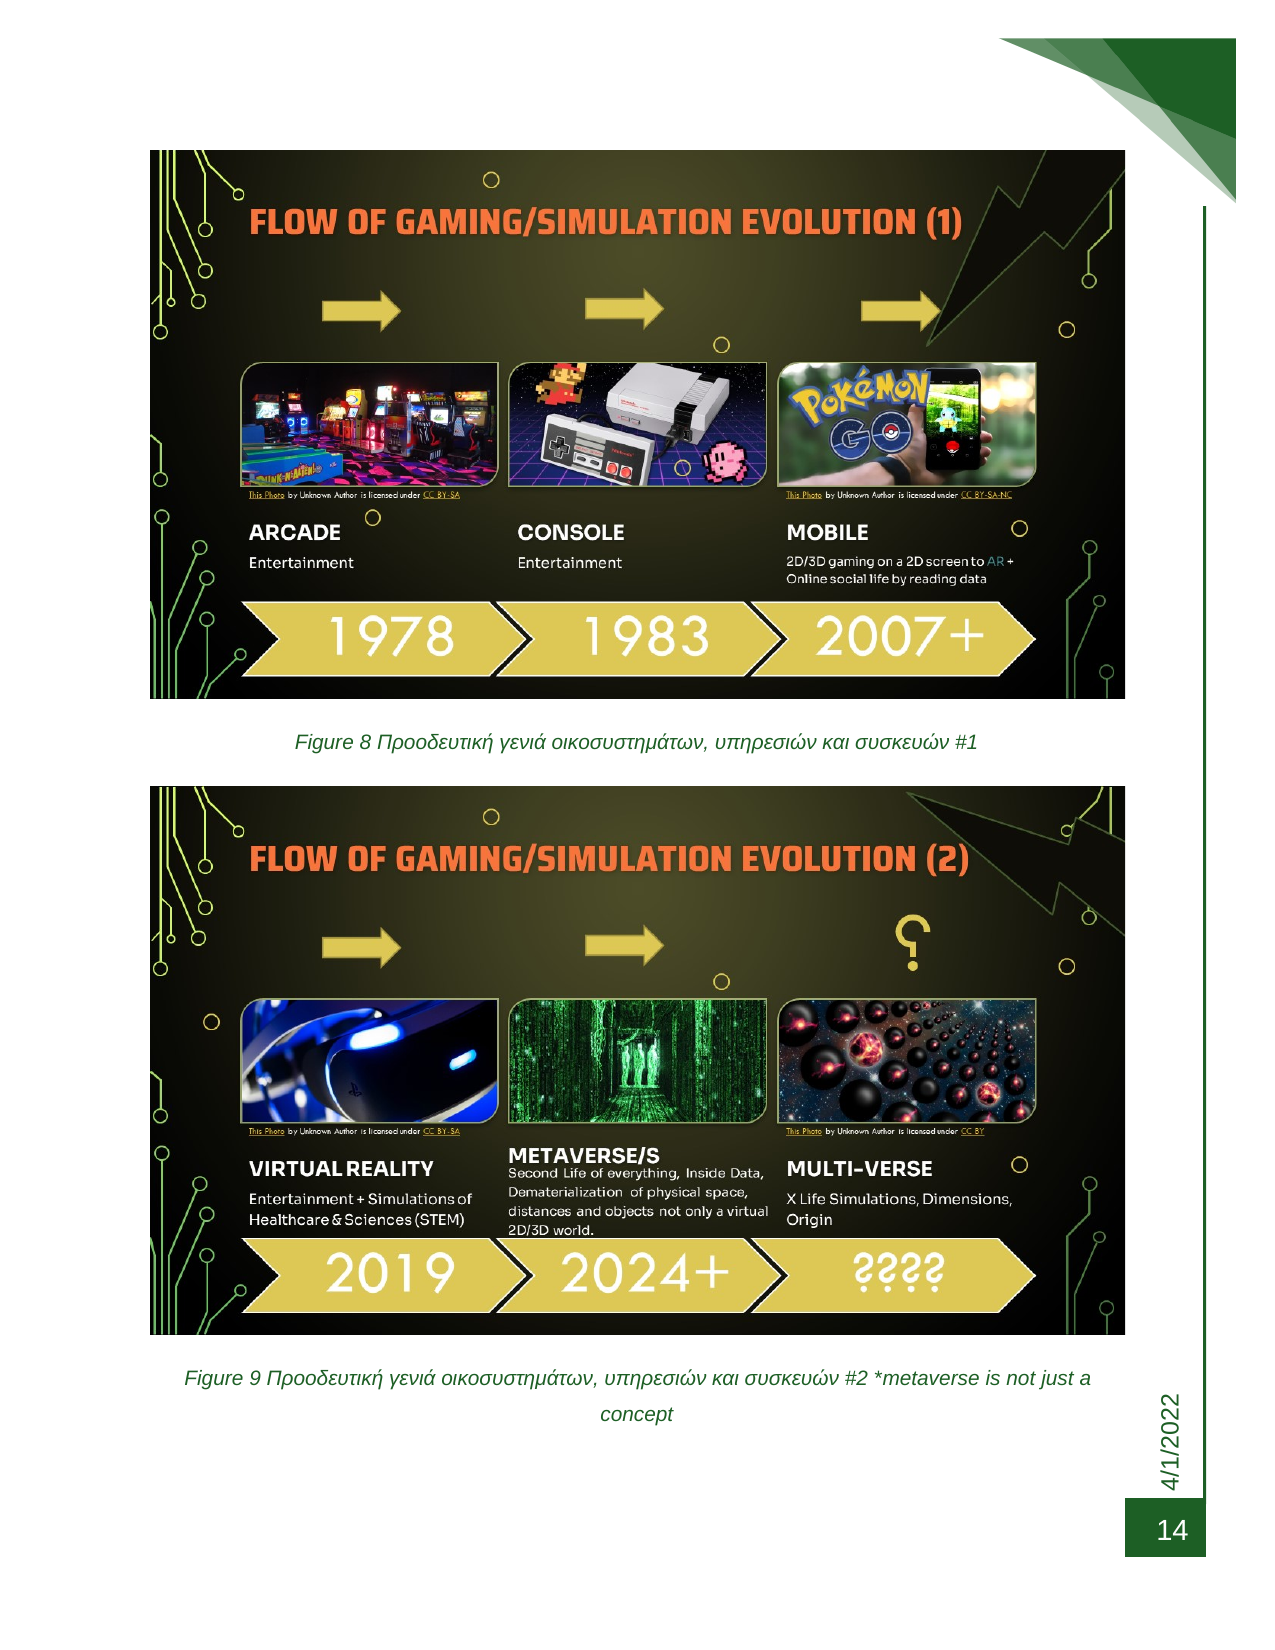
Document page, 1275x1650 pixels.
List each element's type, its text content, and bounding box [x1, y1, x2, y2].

text Figure 9 Προοδευτική γενιά οικοσυστημάτων, υπηρεσιών και συσκευών #1 [150, 729, 1125, 753]
picture [150, 38, 1236, 699]
picture [150, 786, 1125, 1335]
text Figure 10 Προοδευτική γενιά οικοσυστημάτων, υπηρεσιών και συσκευών #2 *metaverse is not just a concept [150, 1366, 1125, 1426]
